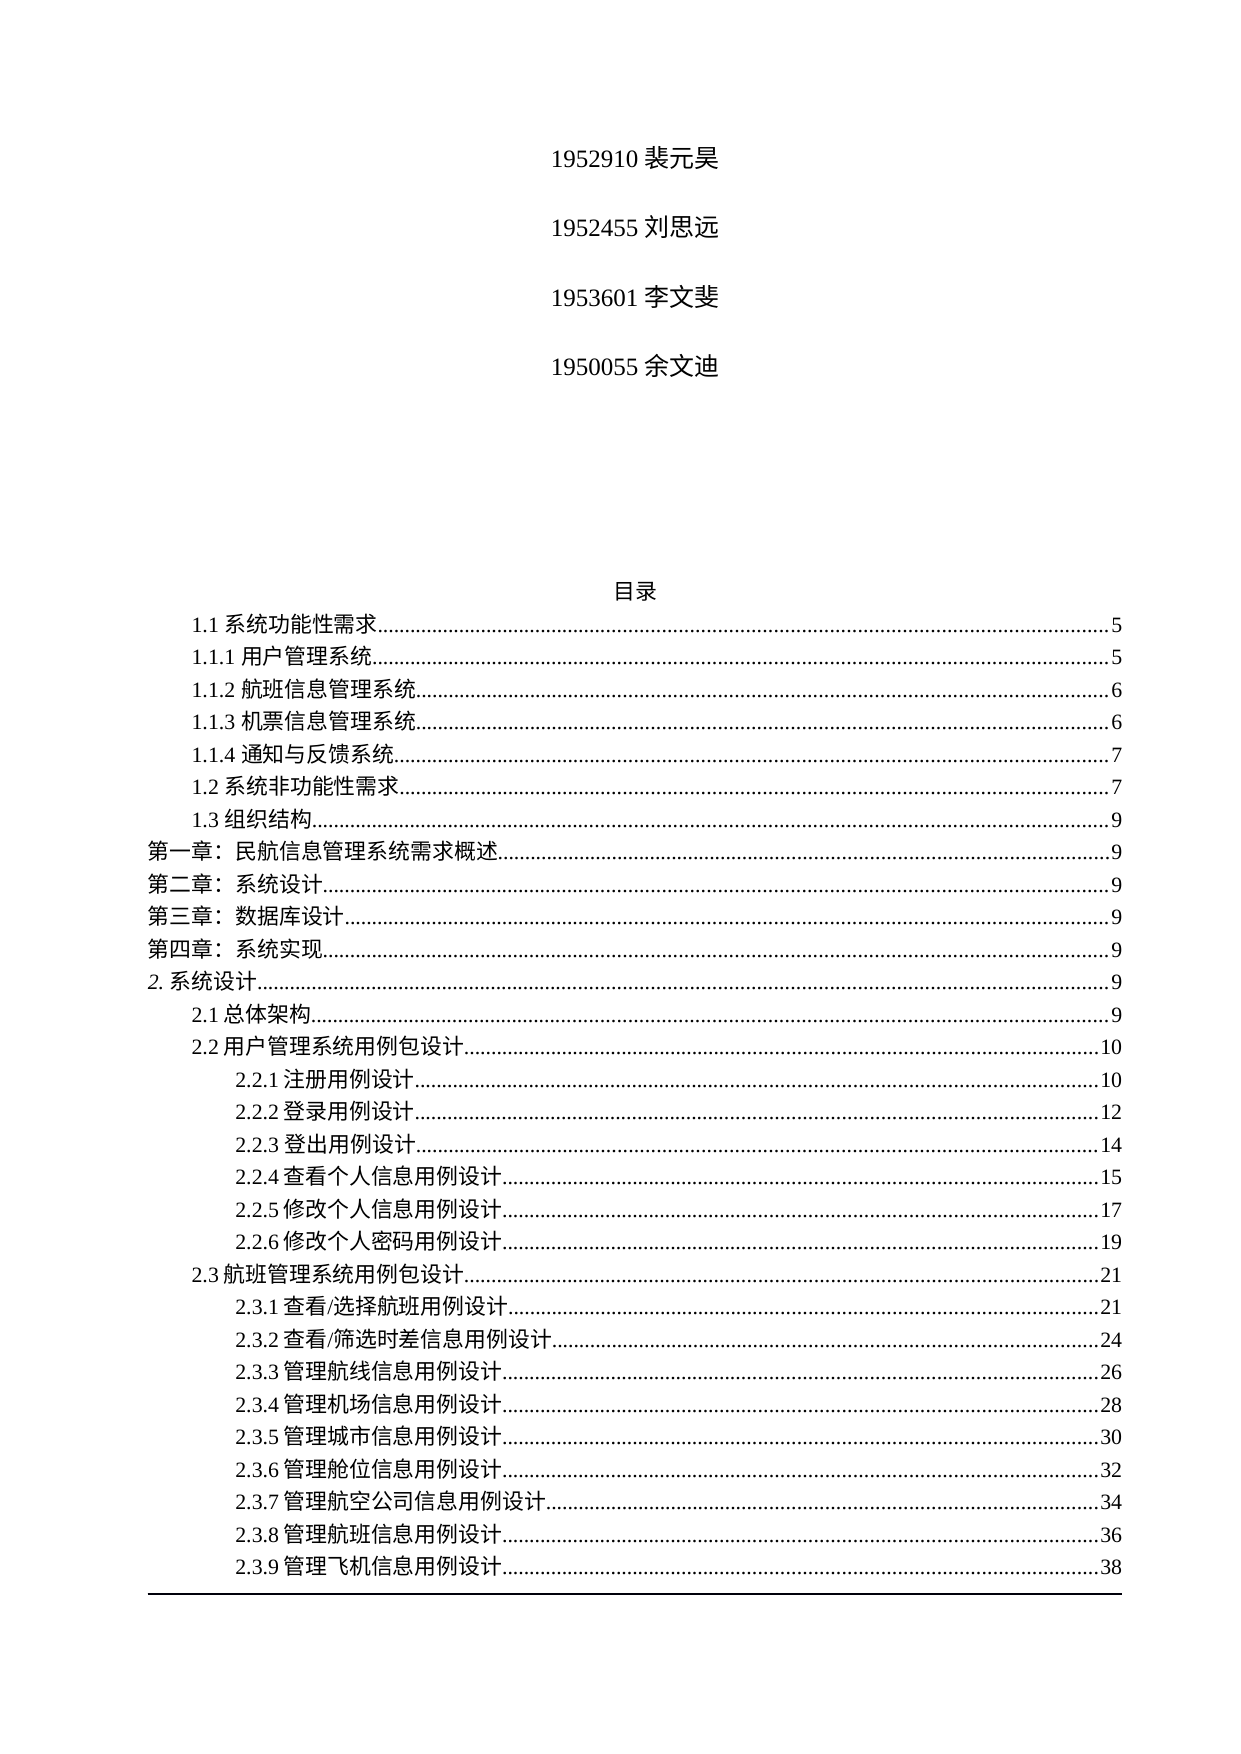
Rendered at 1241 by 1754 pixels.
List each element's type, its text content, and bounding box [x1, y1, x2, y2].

text 1952910 裴元昊 [148, 124, 1122, 189]
text 1952455 刘思远 [148, 193, 1122, 258]
text 1950055 余文迪 [148, 332, 1122, 397]
text 1953601 李文斐 [148, 263, 1122, 328]
